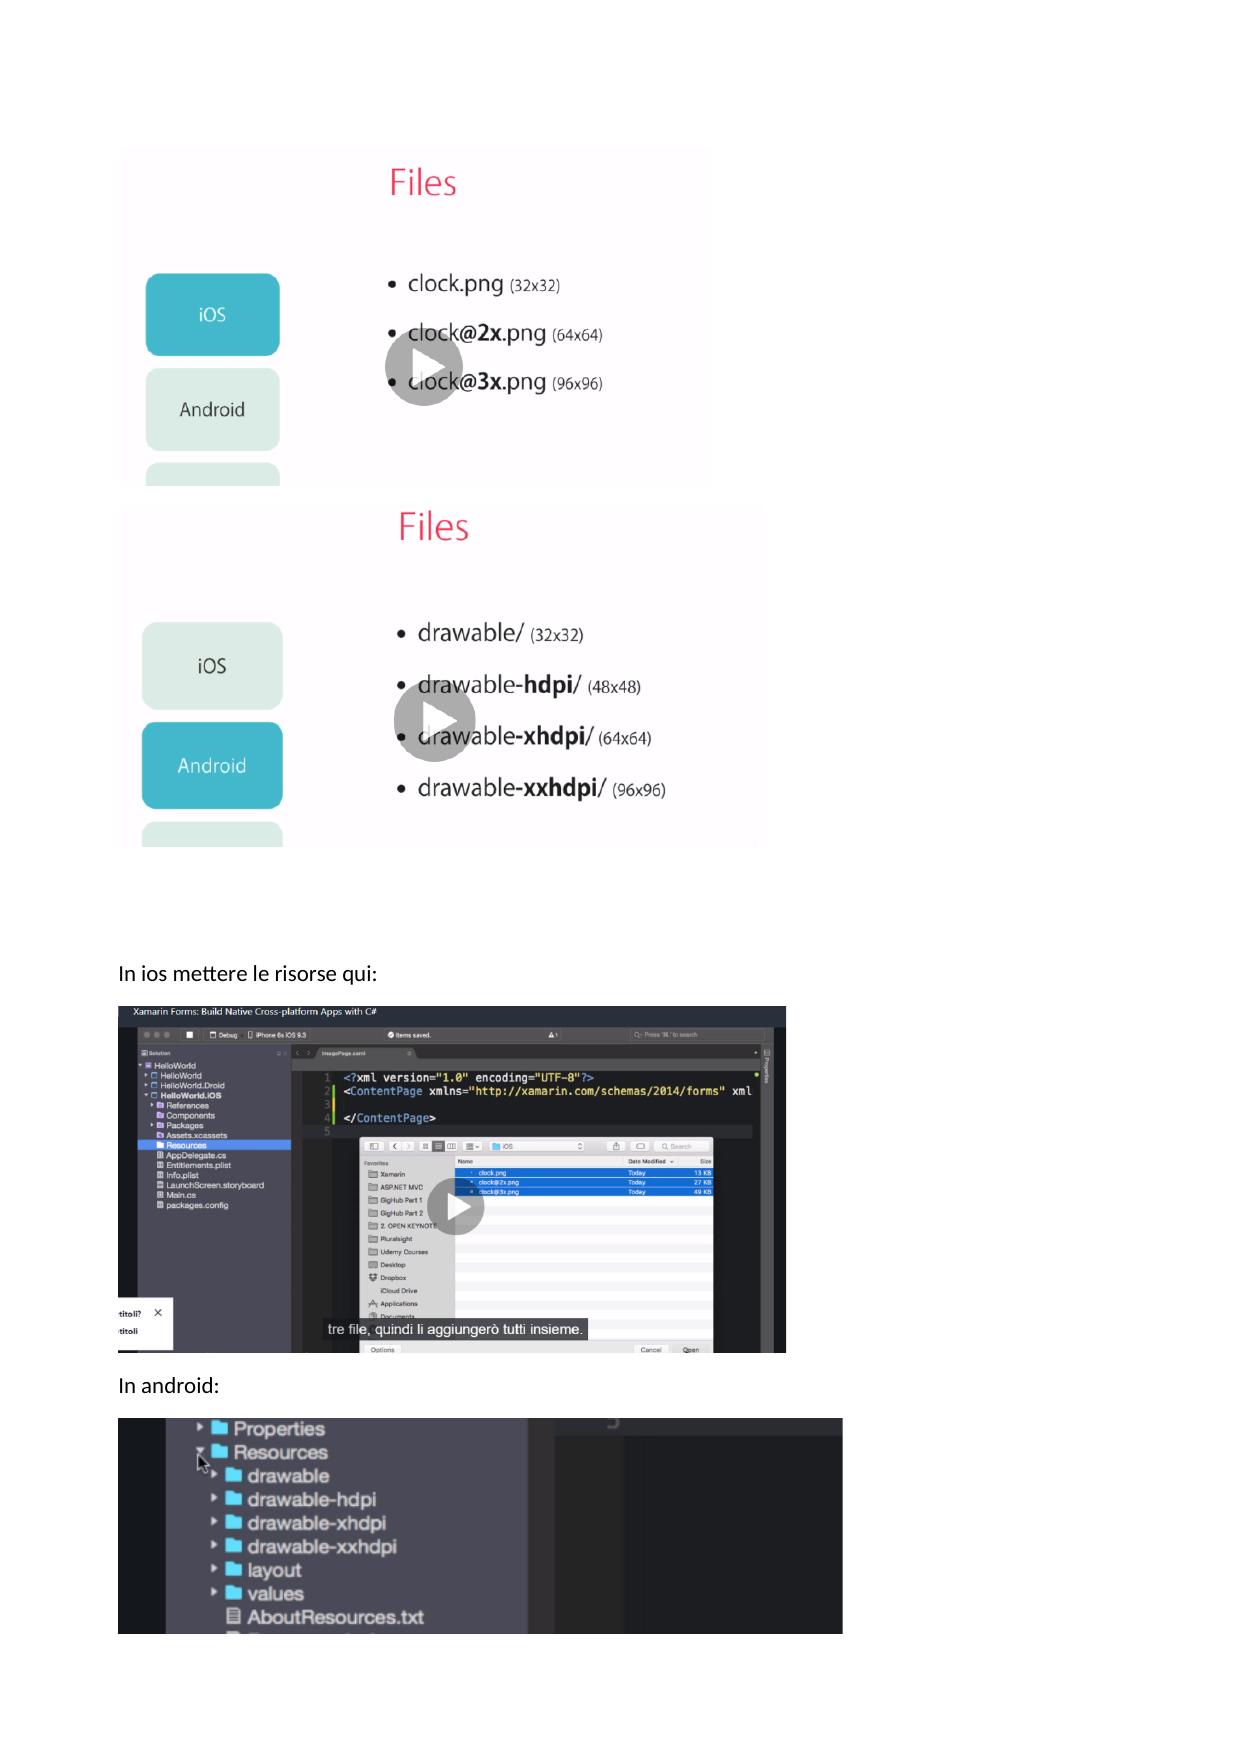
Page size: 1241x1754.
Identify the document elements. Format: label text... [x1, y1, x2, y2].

picture [118, 1006, 787, 1353]
picture [118, 1418, 843, 1634]
text In android: [118, 1371, 1122, 1399]
text In ios mettere le risorse qui: [118, 959, 1122, 987]
picture [118, 504, 763, 847]
picture [118, 147, 712, 486]
